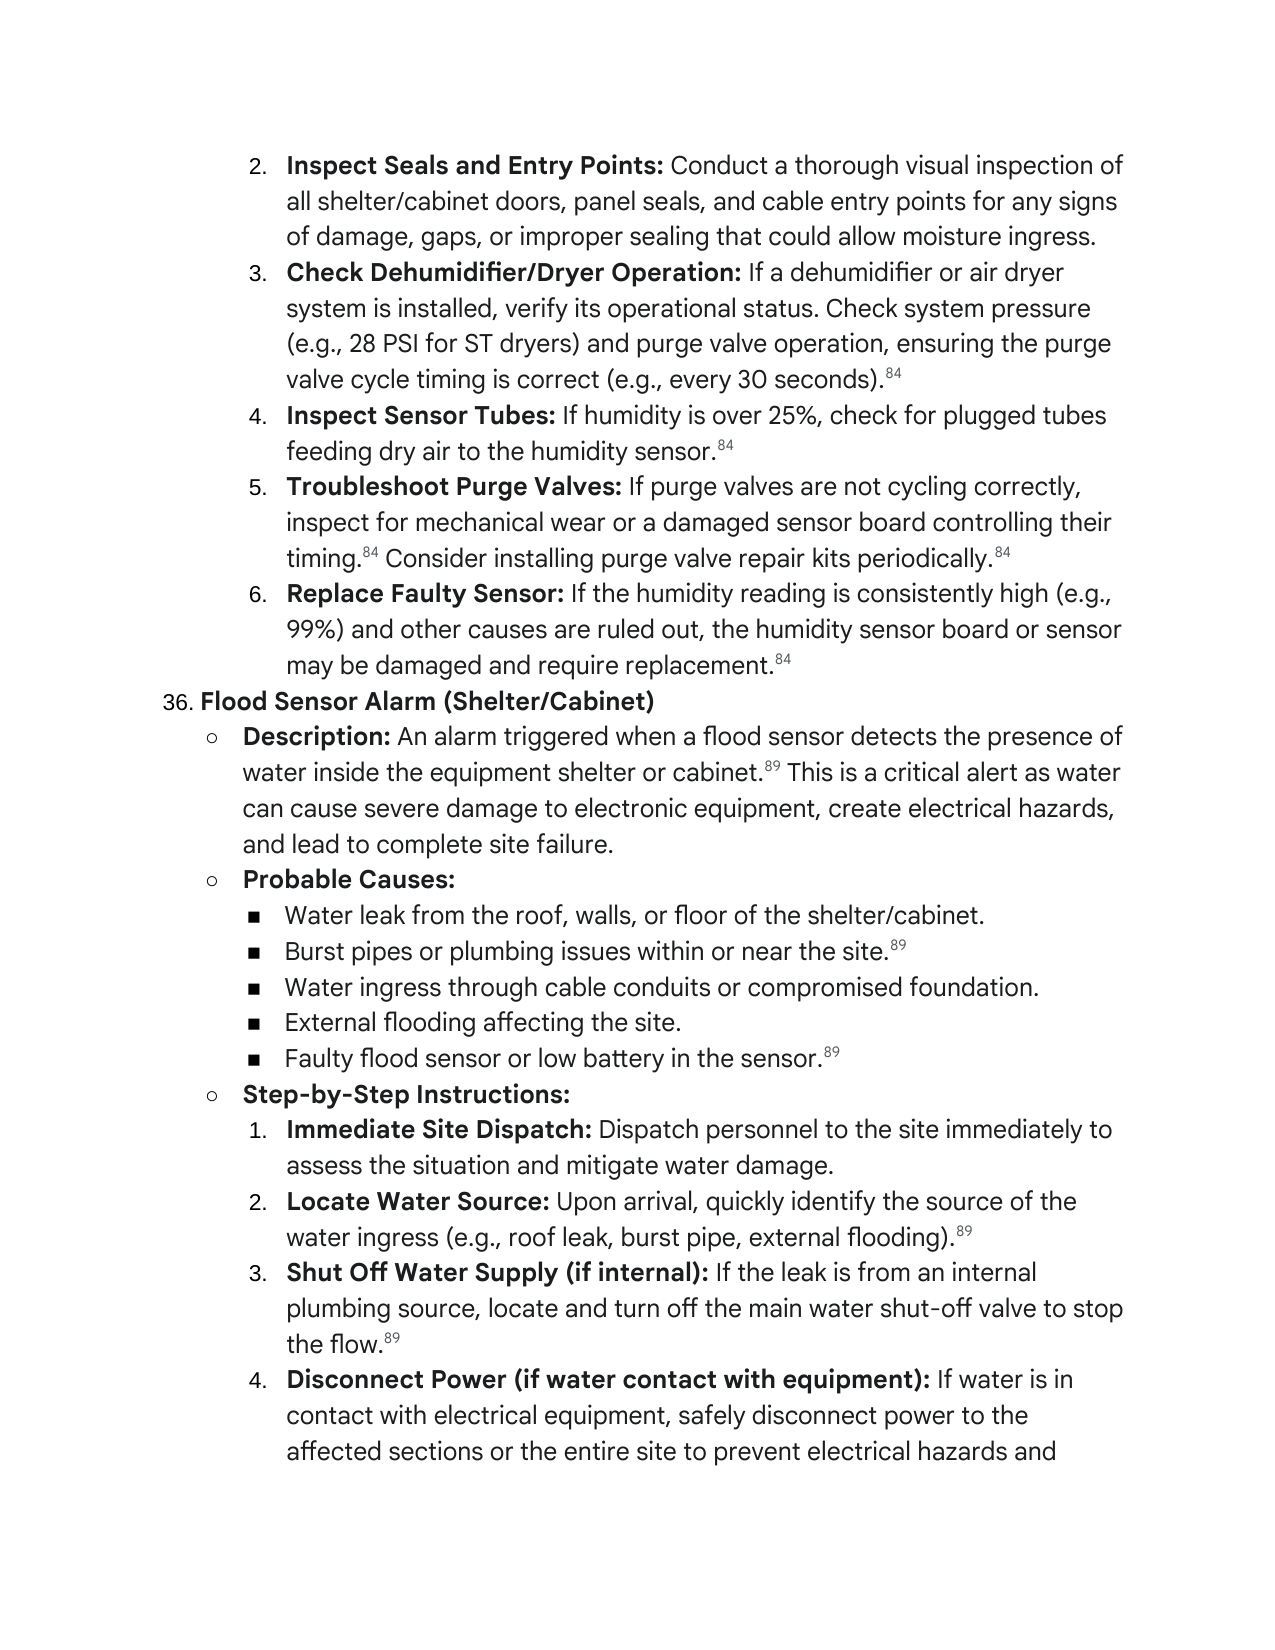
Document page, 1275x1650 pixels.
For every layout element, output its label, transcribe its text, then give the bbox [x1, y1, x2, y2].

list Inspect Sensor Tubes: If humidity is over 25%, check for plugged tubes feeding dry air to the humidity sensor.84 [248, 400, 1125, 467]
list Water leak from the roof, walls, or floor of the shelter/cabinet. [247, 900, 1125, 932]
list Step-by-Step Instructions: [205, 1079, 1125, 1110]
list Troubleshoot Purge Valves: If purge valves are not cycling correctly, inspect for mechanical wear or a damaged sensor board controlling their timing.84 Consider installing purge valve repair kits periodically.84 [248, 472, 1125, 574]
list Inspect Seals and Entry Points: Conduct a thorough visual inspection of all shelter/cabinet doors, panel seals, and cable entry points for any signs of damage, gaps, or improper sealing that could allow moisture ingress. [248, 150, 1125, 253]
list Check Dehumidifier/Dryer Operation: If a dehumidifier or air dryer system is installed, verify its operational status. Check system pressure (e.g., 28 PSI for ST dryers) and purge valve operation, ensuring the purge valve cycle timing is correct (e.g., every 30 seconds).84 [248, 257, 1125, 396]
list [248, 1365, 1125, 1468]
list Burst pipes or plumbing issues within or near the site.89 [247, 936, 1125, 967]
list Immediate Site Dispatch: Dispatch personnel to the site immediately to assess the situation and mitigate water damage. [248, 1115, 1125, 1182]
list Replace Faulty Sensor: If the humidity reading is consistently high (e.g., 99%) and other causes are ruled out, the humidity sensor board or sensor may be damaged and require replacement.84 [248, 579, 1125, 682]
list Flood Sensor Alarm (Shelter/Cabinet) [162, 686, 1125, 717]
list Faulty flood sensor or low battery in the sensor.89 [247, 1043, 1125, 1074]
list Shut Off Water Supply (if internal): If the leak is from an internal plumbing source, locate and turn off the main water shut-off valve to stop the flow.89 [248, 1258, 1125, 1360]
list Water ingress through cable conduits or compromised foundation. [247, 972, 1125, 1003]
list Description: An alarm triggered when a flood sensor detects the presence of water inside the equipment shelter or cabinet.89 This is a critical alert as water can cause severe damage to electronic equipment, create electrical hazards, and lead to complete site failure. [205, 722, 1125, 860]
list External flooding affecting the site. [247, 1007, 1125, 1039]
list Probable Causes: [205, 864, 1125, 896]
list Locate Water Source: Upon arrival, quickly identify the source of the water ingress (e.g., roof leak, burst pipe, external flooding).89 [248, 1186, 1125, 1253]
